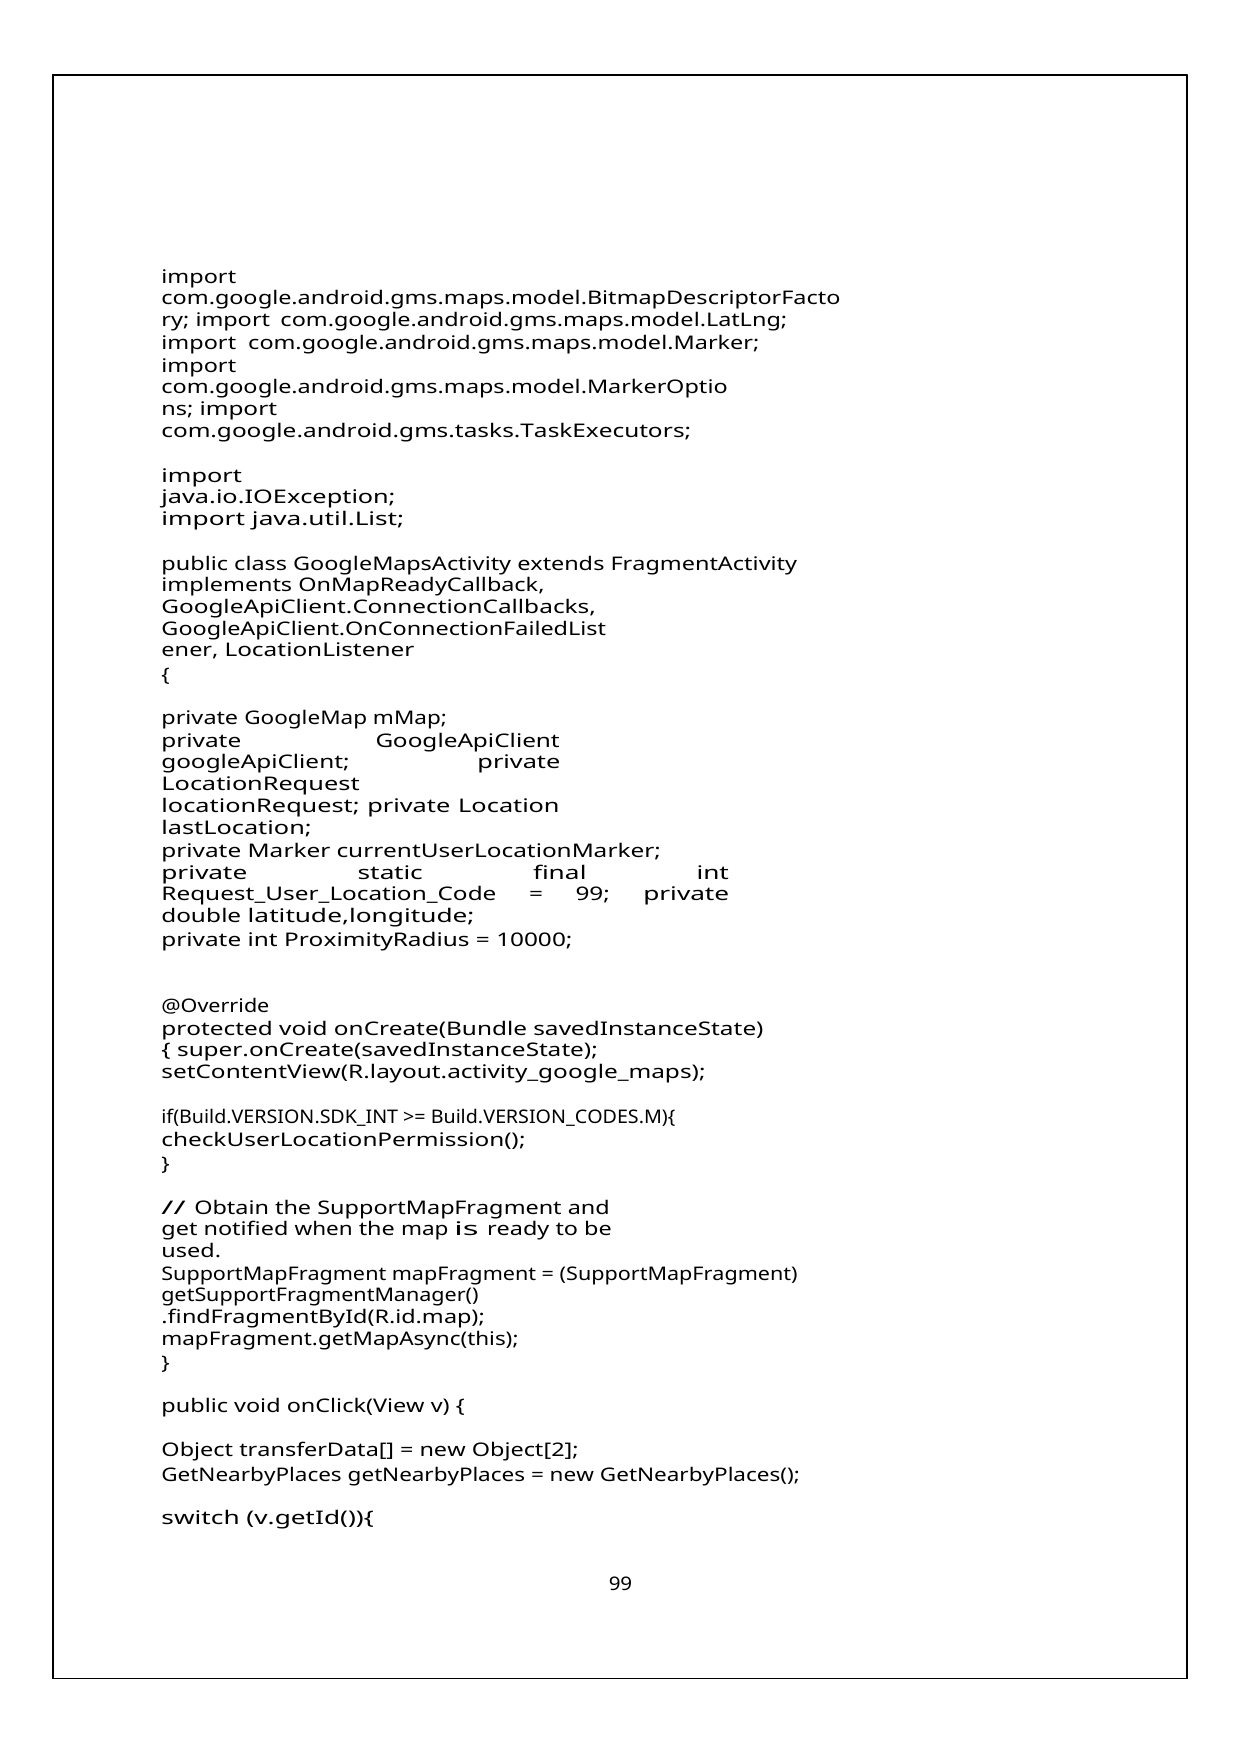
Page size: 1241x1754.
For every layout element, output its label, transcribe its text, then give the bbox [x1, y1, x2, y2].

text { [161, 662, 1198, 686]
text protected void onCreate(Bundle savedInstanceState) { super.onCreate(savedInstanceState); setContentView(R.layout.activity_google_maps); [161, 1018, 848, 1084]
text GoogleApiClient.ConnectionCallbacks, GoogleApiClient.OnConnectionFailedListener, LocationListener [161, 596, 609, 662]
text GetNearbyPlaces getNearbyPlaces = new GetNearbyPlaces(); [161, 1461, 1198, 1486]
text } [161, 1151, 1198, 1176]
text import java.io.IOException; import java.util.List; [161, 465, 431, 531]
text import com.google.android.gms.maps.model.Marker; [161, 332, 1198, 354]
text private Marker currentUserLocationMarker; [161, 839, 1198, 861]
text .findFragmentById(R.id.map); mapFragment.getMapAsync(this); [161, 1306, 609, 1350]
text public class GoogleMapsActivity extends FragmentActivity implements OnMapReadyCallback, [161, 553, 848, 596]
text 99 [425, 1571, 815, 1596]
text @Override [161, 993, 1198, 1017]
text private GoogleMap mMap; [161, 704, 1198, 729]
text // Obtain the SupportMapFragment and get notified when the map is ready to be used. [161, 1197, 642, 1263]
text public void onClick(View v) { [161, 1393, 1198, 1418]
text private int ProximityRadius = 10000; [161, 928, 1198, 952]
text private static final int Request_User_Location_Code = 99; private double latitude,longitude; [161, 862, 729, 928]
text if(Build.VERSION.SDK_INT >= Build.VERSION_CODES.M){ [161, 1104, 1198, 1128]
text switch (v.getId()){ [161, 1505, 1198, 1530]
text Object transferData[] = new Object[2]; [161, 1437, 1198, 1461]
text SupportMapFragment mapFragment = (SupportMapFragment) getSupportFragmentManager() [161, 1263, 848, 1306]
text checkUserLocationPermission(); [161, 1128, 1198, 1151]
text import com.google.android.gms.maps.model.BitmapDescriptorFactory; import com.google.android.gms.maps.model.LatLng; [161, 266, 848, 332]
text } [161, 1350, 1198, 1374]
text import com.google.android.gms.maps.model.MarkerOptions; import com.google.android.gms.tasks.TaskExecutors; [161, 355, 729, 443]
text private GoogleApiClient googleApiClient; private LocationRequest locationRequest; private Location lastLocation; [161, 730, 560, 839]
